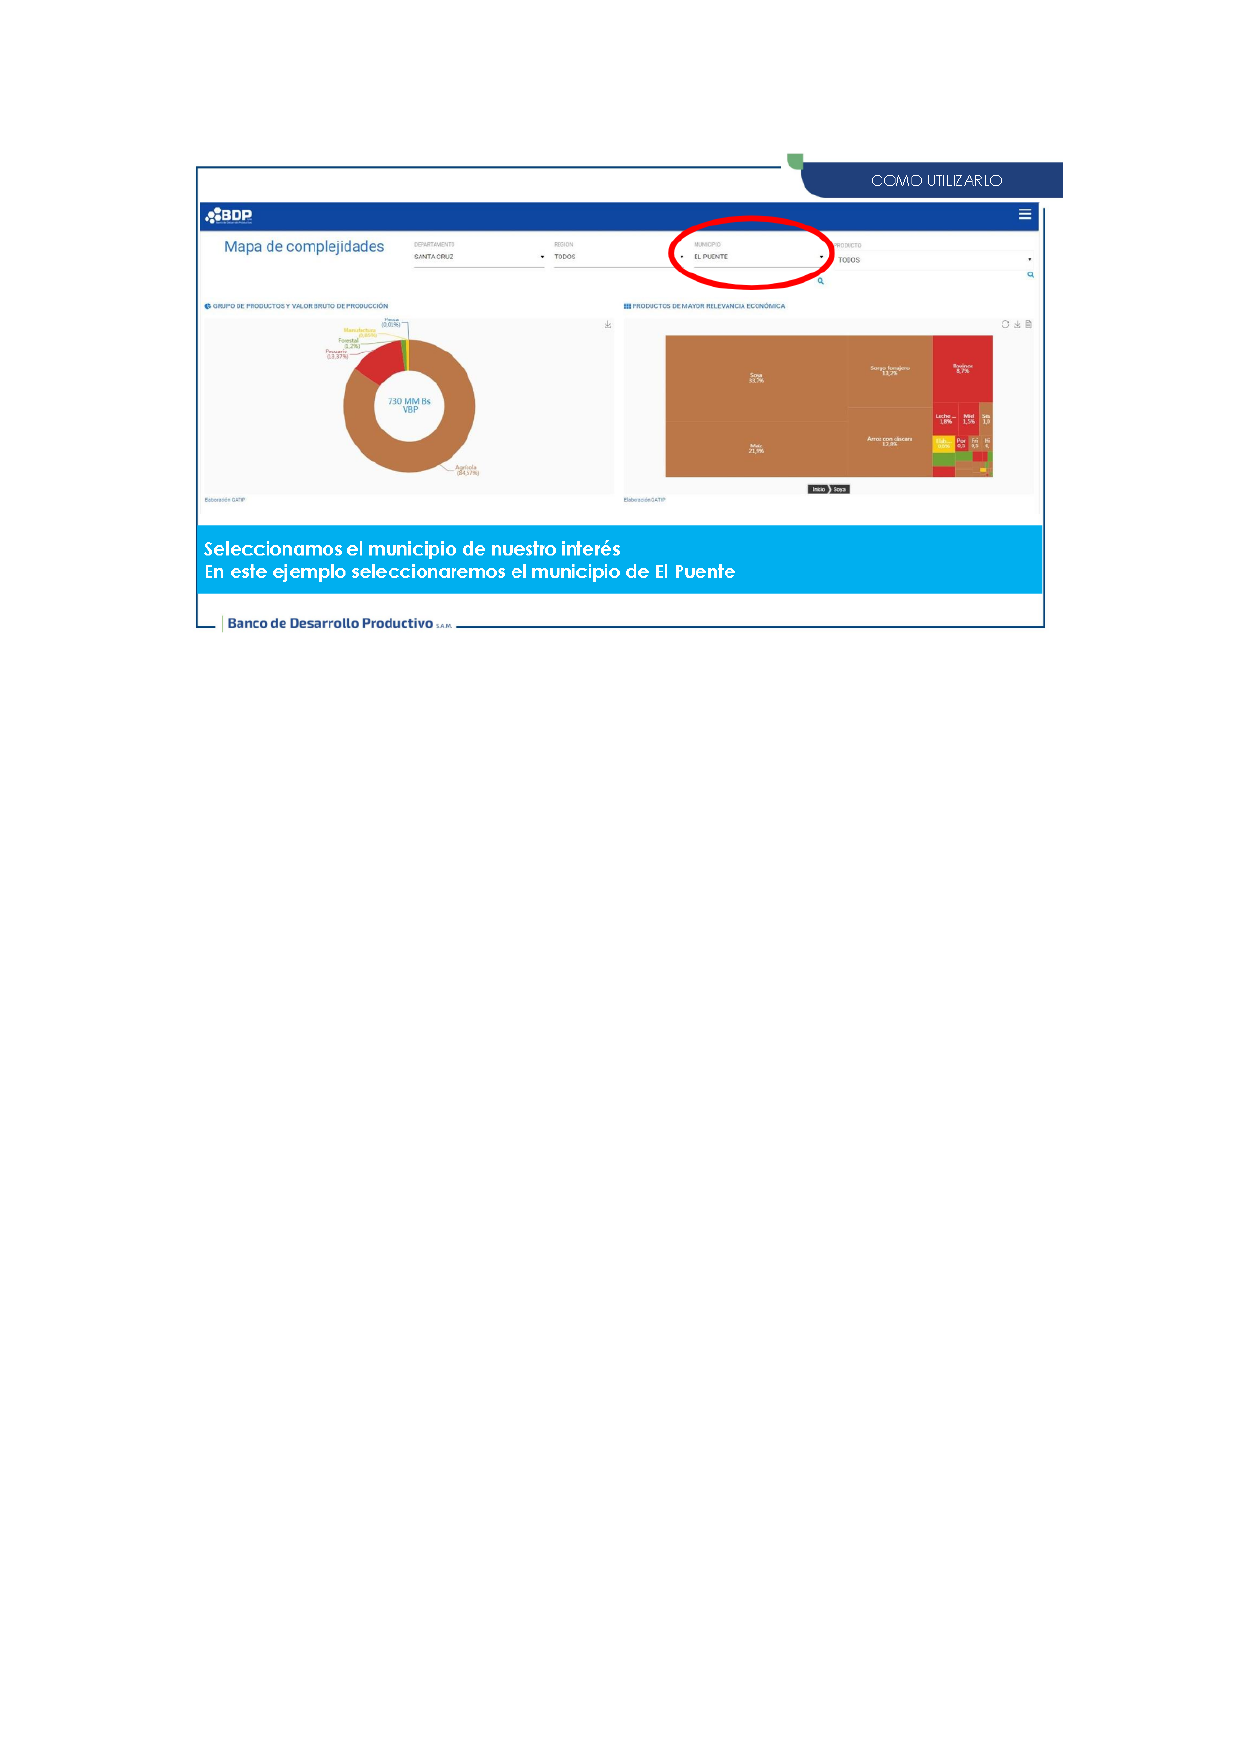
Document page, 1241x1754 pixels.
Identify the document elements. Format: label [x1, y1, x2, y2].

picture [177, 147, 1063, 650]
